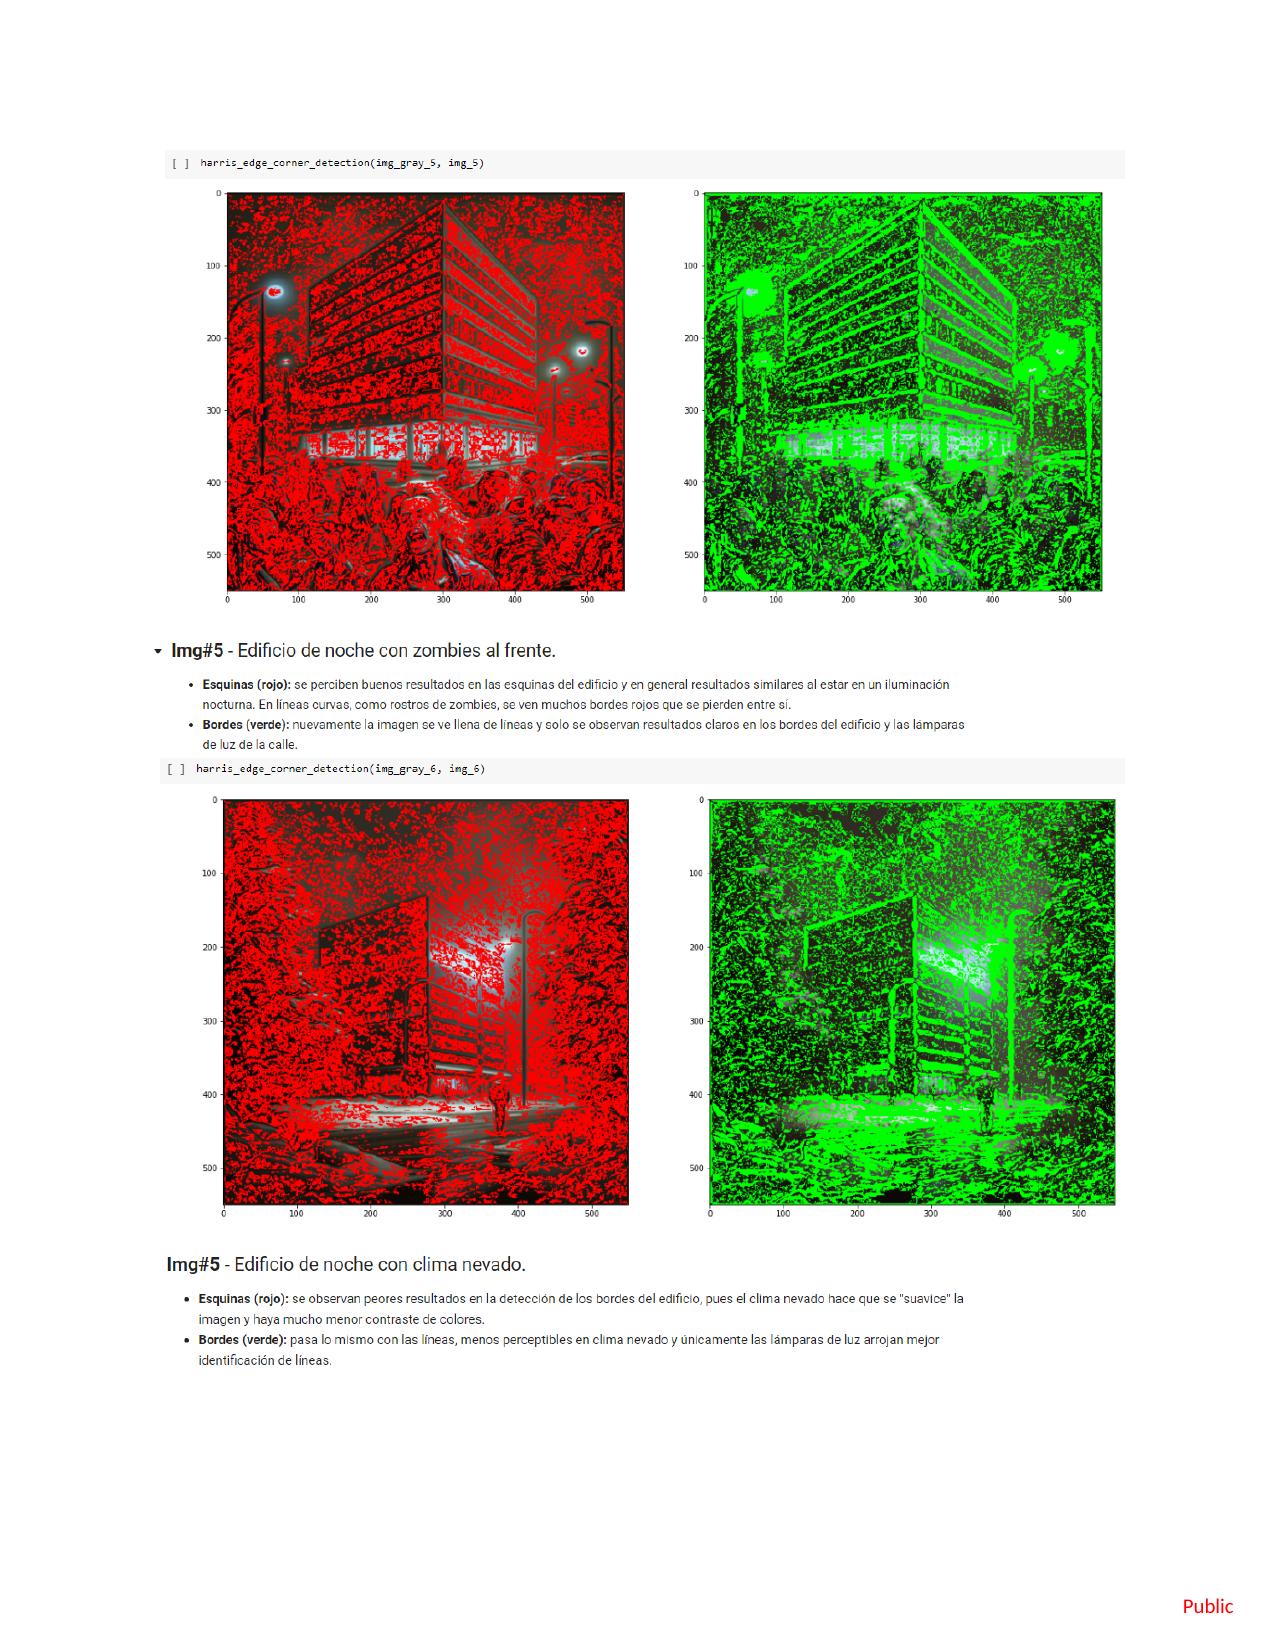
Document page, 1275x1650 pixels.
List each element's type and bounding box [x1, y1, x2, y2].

picture [150, 150, 1125, 757]
picture [150, 758, 1125, 1371]
